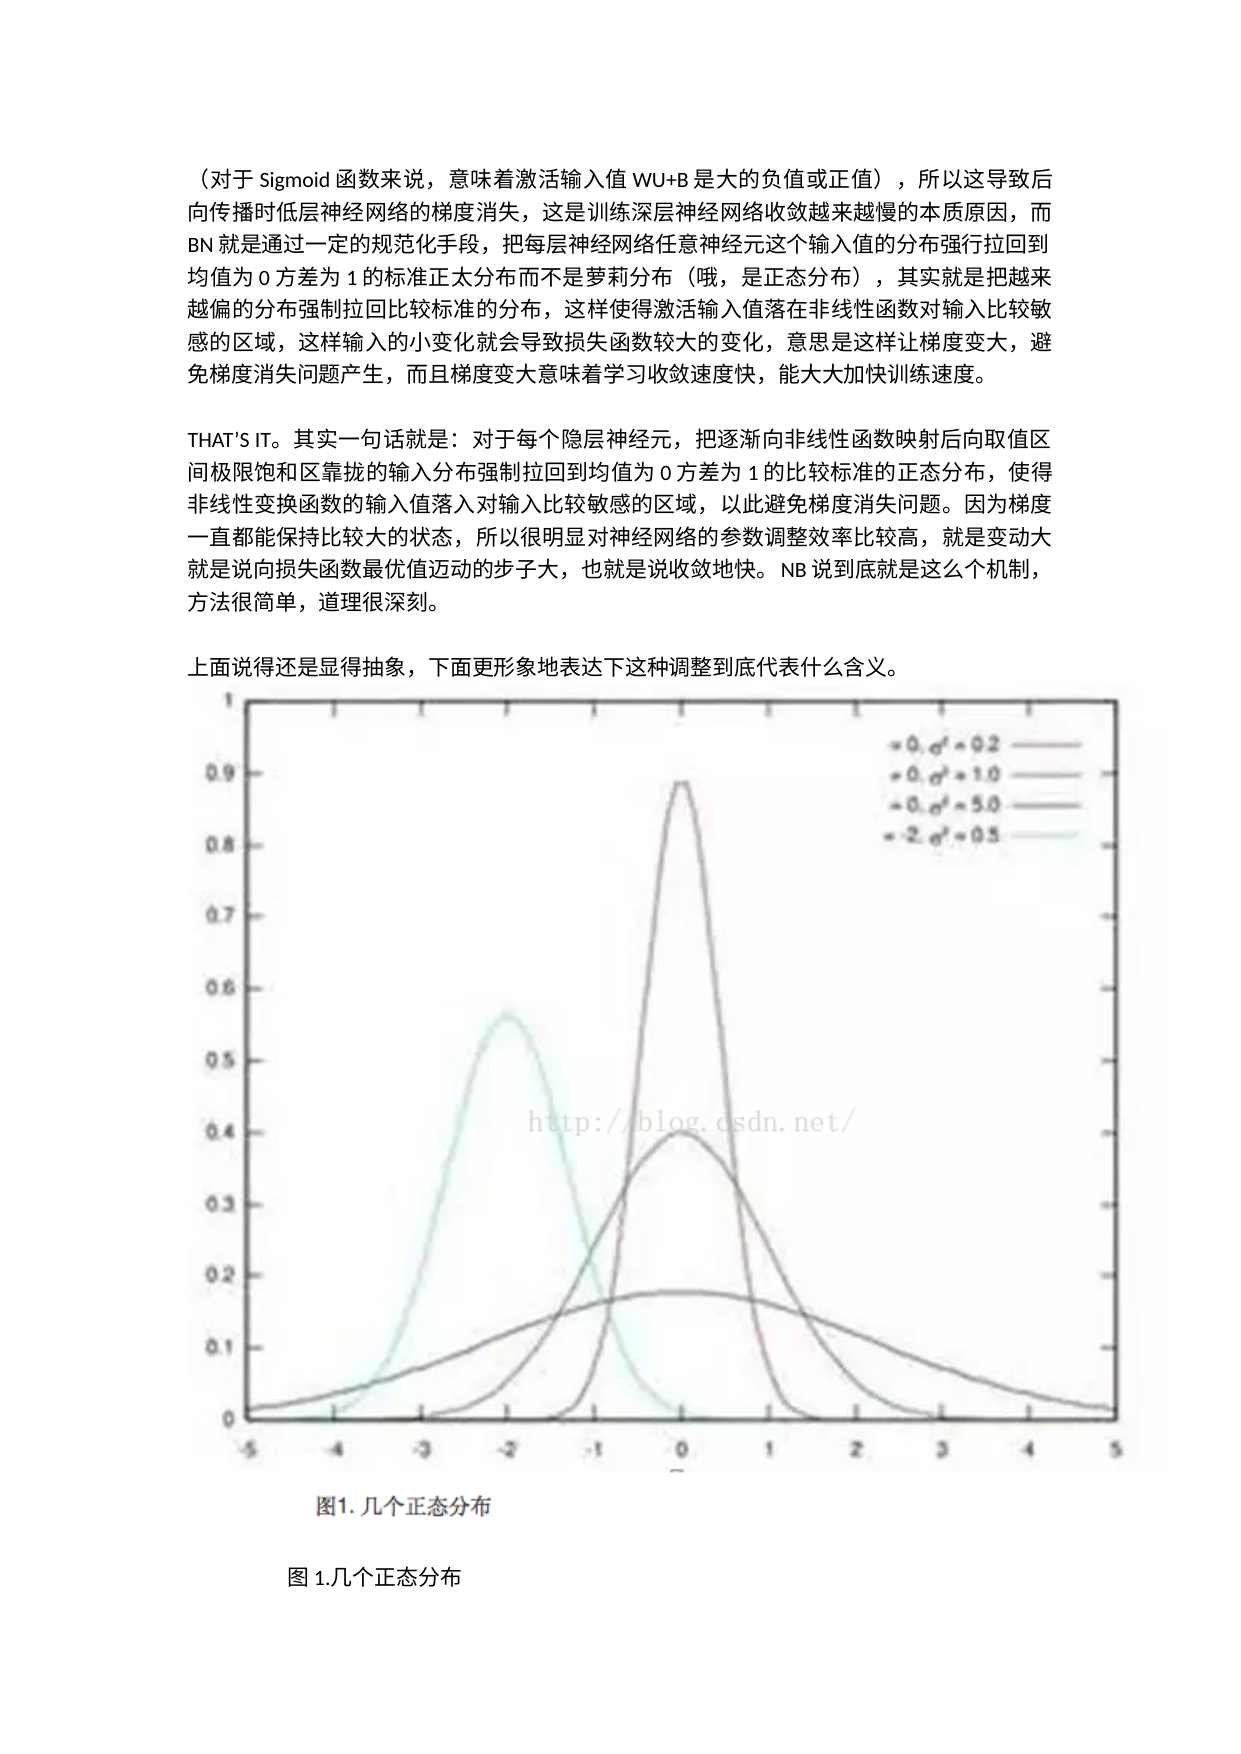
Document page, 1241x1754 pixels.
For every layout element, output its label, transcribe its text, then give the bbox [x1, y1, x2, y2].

text THAT’S IT。其实一句话就是：对于每个隐层神经元，把逐渐向非线性函数映射后向取值区间极限饱和区靠拢的输入分布强制拉回到均值为0方差为1的比较标准的正态分布，使得非线性变换函数的输入值落入对输入比较敏感的区域，以此避免梯度消失问题。因为梯度一直都能保持比较大的状态，所以很明显对神经网络的参数调整效率比较高，就是变动大，就是说向损失函数最优值迈动的步子大，也就是说收敛地快。NB说到底就是这么个机制，方法很简单，道理很深刻。 [187, 422, 1053, 617]
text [187, 162, 1053, 389]
text 图1.几个正态分布 [187, 1559, 1053, 1592]
picture [187, 682, 1171, 1529]
text 上面说得还是显得抽象，下面更形象地表达下这种调整到底代表什么含义。 [187, 649, 1053, 682]
